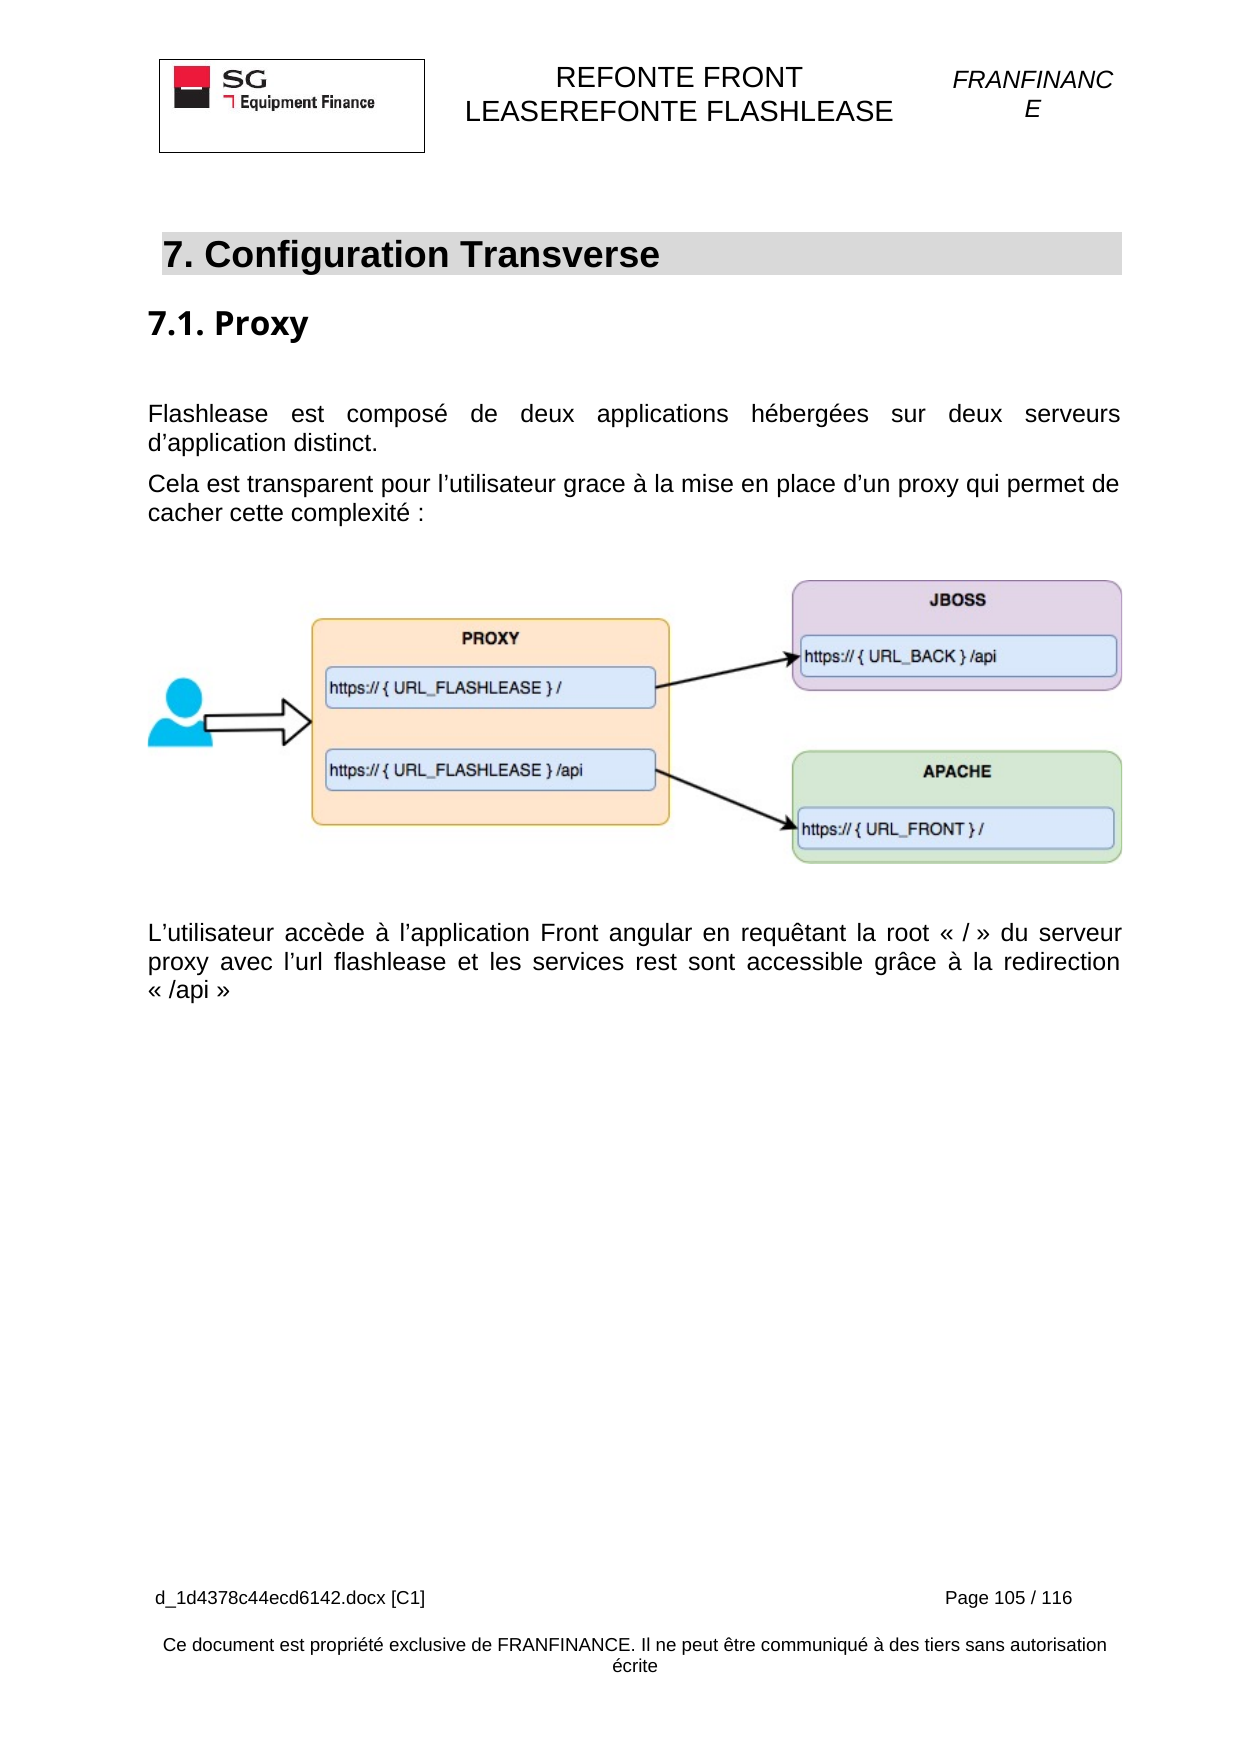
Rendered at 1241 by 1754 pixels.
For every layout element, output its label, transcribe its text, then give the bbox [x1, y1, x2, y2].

subtitle Proxy [148, 300, 1122, 345]
text Flashlease est composé de deux applications hébergées sur deux serveurs d’application distinct. [148, 399, 1122, 457]
text Cela est transparent pour l’utilisateur grace à la mise en place d’un proxy qui permet de cacher cette complexité : [148, 469, 1122, 527]
subtitle Configuration Transverse [162, 232, 1122, 275]
picture [147, 580, 1123, 864]
text L’utilisateur accède à l’application Front angular en requêtant la root « / » du serveur proxy avec l’url flashlease et les services rest sont accessible grâce à la redirection « /api » [148, 918, 1122, 1004]
